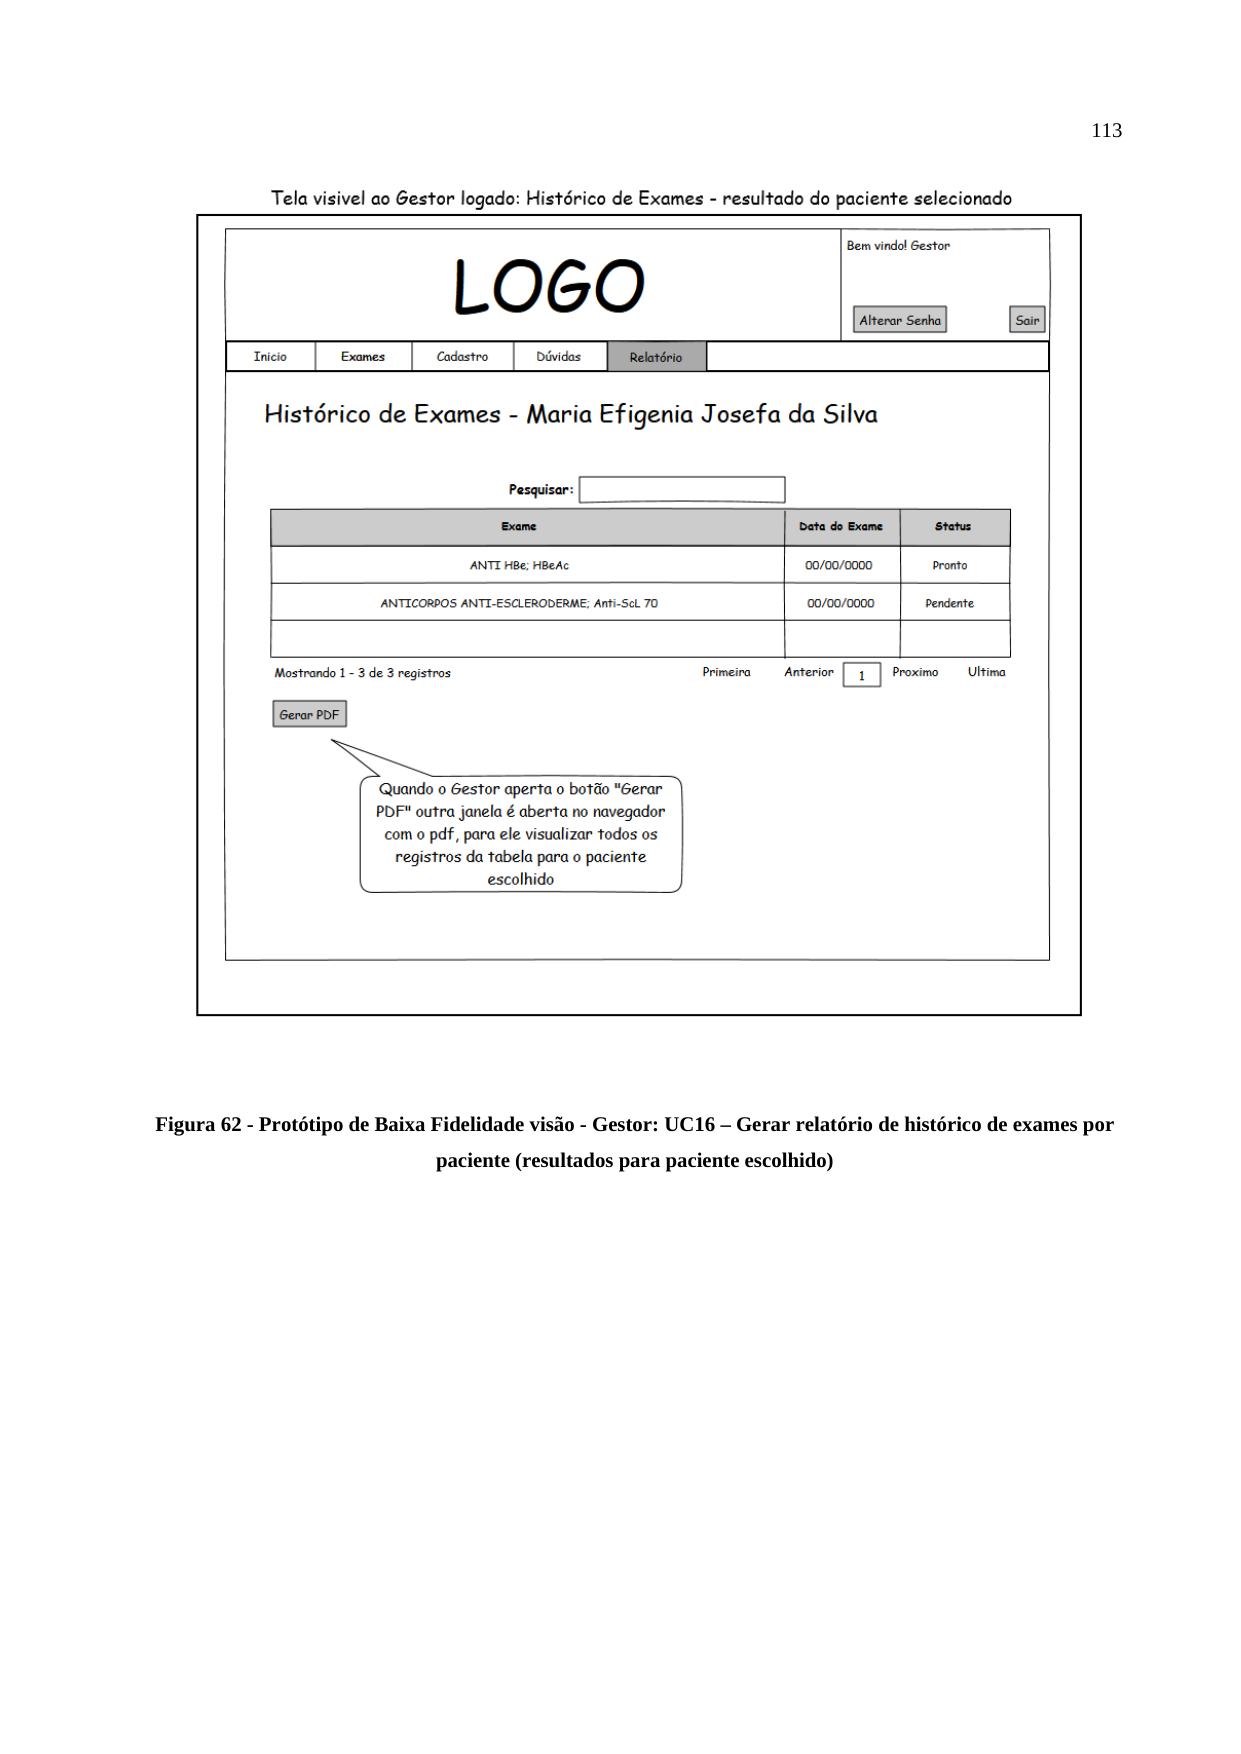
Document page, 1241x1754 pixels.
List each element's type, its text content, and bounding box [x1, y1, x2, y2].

picture [147, 177, 1122, 1085]
